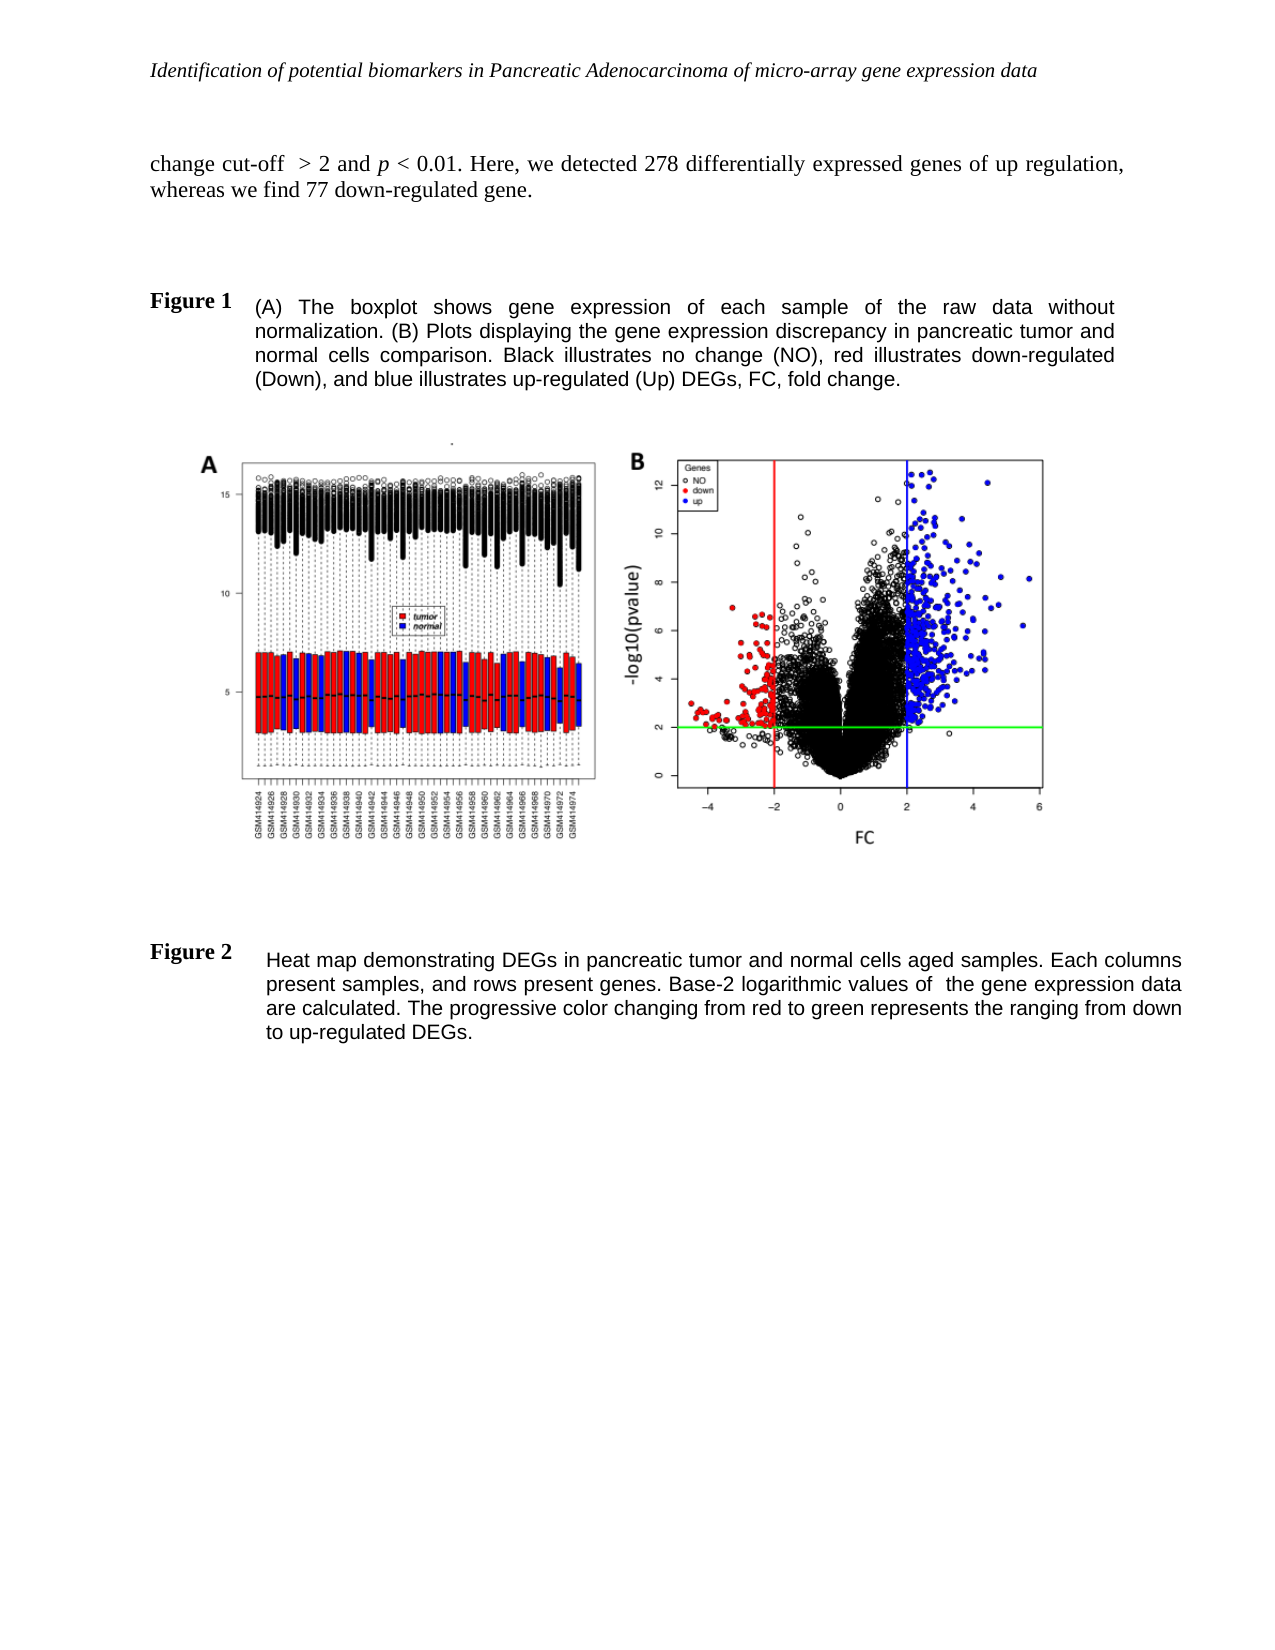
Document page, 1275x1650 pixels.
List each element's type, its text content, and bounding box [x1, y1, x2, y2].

text Figure 1 [150, 287, 239, 314]
text Figure 2 [150, 938, 1125, 964]
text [150, 150, 1125, 203]
